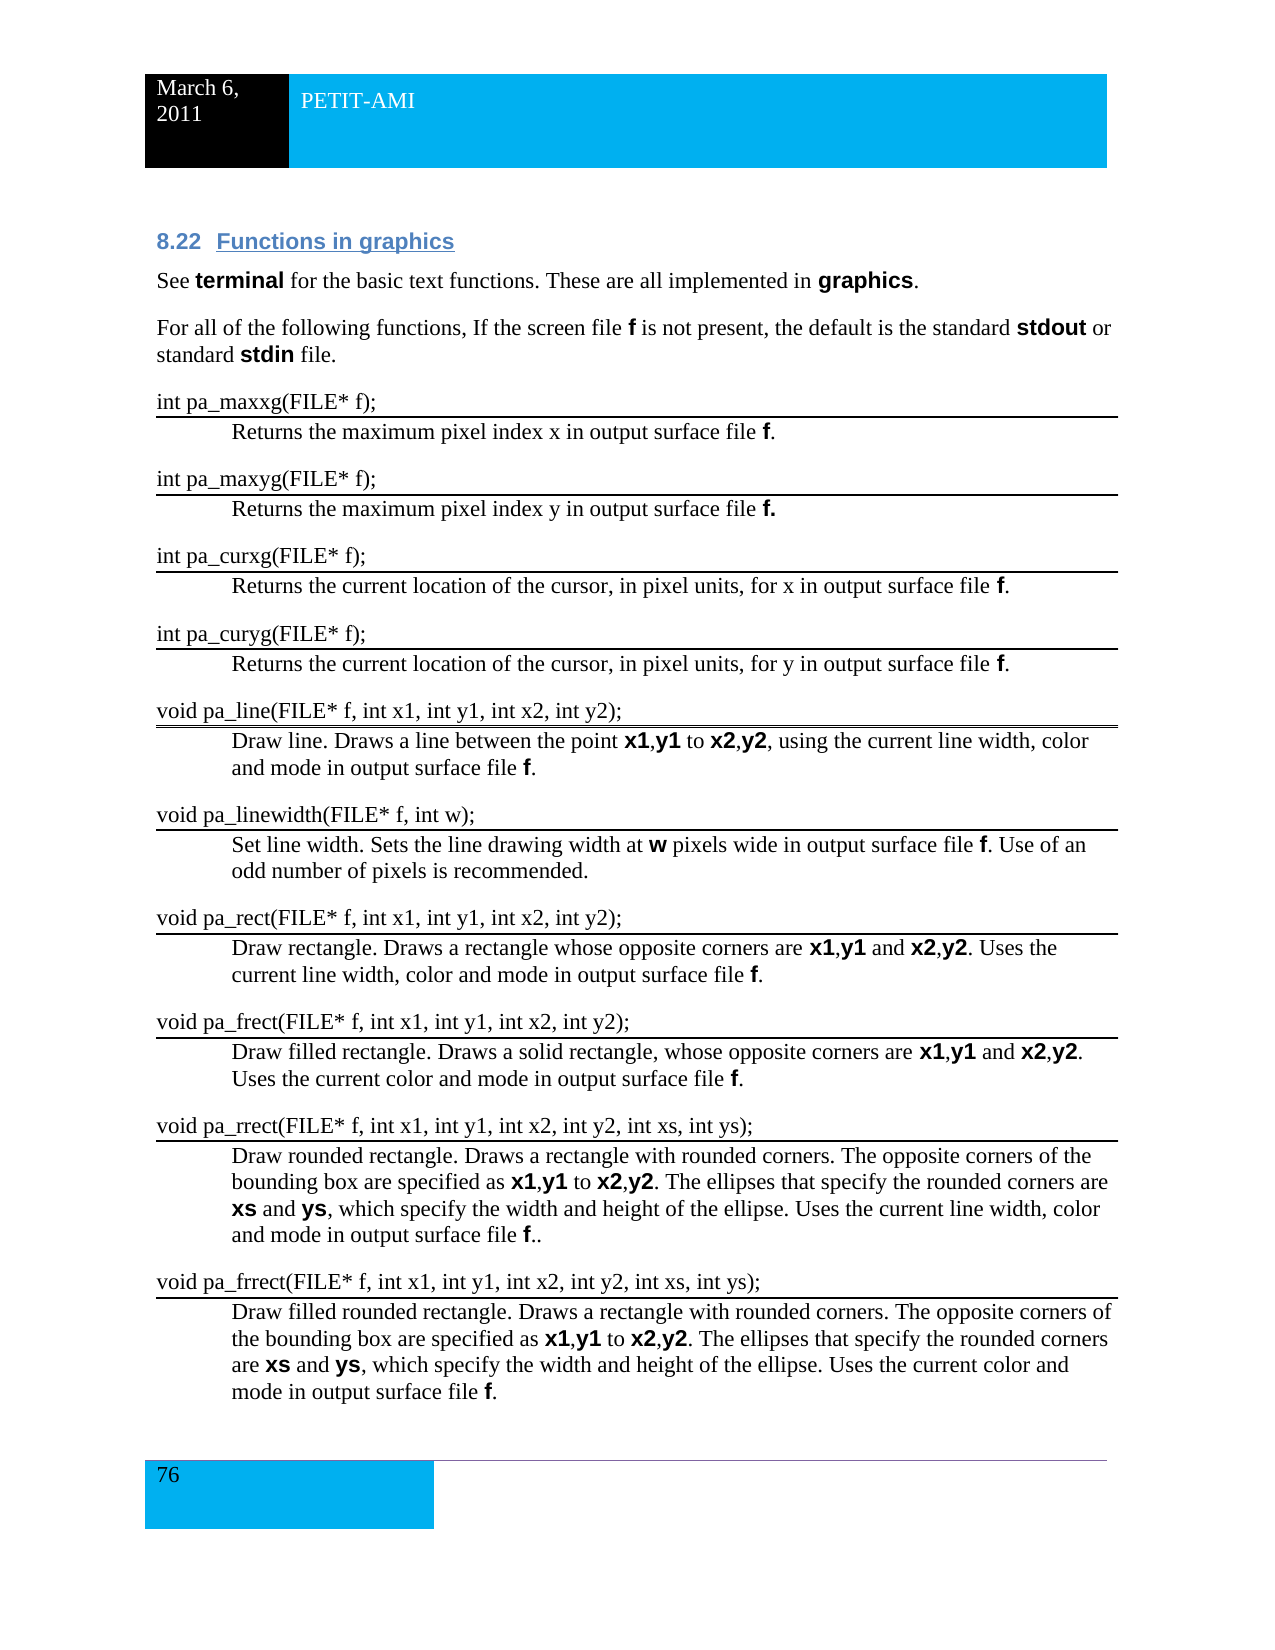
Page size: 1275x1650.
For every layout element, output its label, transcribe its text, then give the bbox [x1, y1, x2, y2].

text Draw rectangle. Draws a rectangle whose opposite corners are x1,y1 and x2,y2. Uses the current line width, color and mode in output surface file f. [231, 935, 1118, 987]
subtitle Functions in graphics [156, 228, 1118, 254]
text void pa_frect(FILE* f, int x1, int y1, int x2, int y2); [156, 1008, 1118, 1037]
text Draw filled rounded rectangle. Draws a rectangle with rounded corners. The opposite corners of the bounding box are specified as x1,y1 to x2,y2. The ellipses that specify the rounded corners are xs and ys, which specify the width and height of the ellipse. Uses the current color and mode in output surface file f. [231, 1299, 1118, 1404]
text Returns the maximum pixel index y in output surface file f. [231, 496, 1118, 522]
text See terminal for the basic text functions. These are all implemented in graphics. [156, 267, 1118, 293]
text Set line width. Sets the line drawing width at w pixels wide in output surface file f. Use of an odd number of pixels is recommended. [231, 831, 1118, 883]
text void pa_frrect(FILE* f, int x1, int y1, int x2, int y2, int xs, int ys); [156, 1268, 1118, 1297]
text Returns the current location of the cursor, in pixel units, for x in output surface file f. [231, 573, 1118, 599]
text Draw rounded rectangle. Draws a rectangle with rounded corners. The opposite corners of the bounding box are specified as x1,y1 to x2,y2. The ellipses that specify the rounded corners are xs and ys, which specify the width and height of the ellipse. Uses the current line width, color and mode in output surface file f.. [231, 1142, 1118, 1248]
text int pa_maxxg(FILE* f); [156, 388, 1118, 416]
text void pa_linewidth(FILE* f, int w); [156, 801, 1118, 829]
text For all of the following functions, If the screen file f is not present, the default is the standard stdout or standard stdin file. [156, 314, 1118, 367]
text Returns the current location of the cursor, in pixel units, for y in output surface file f. [231, 650, 1118, 676]
text Draw filled rectangle. Draws a solid rectangle, whose opposite corners are x1,y1 and x2,y2. Uses the current color and mode in output surface file f. [231, 1039, 1118, 1091]
text void pa_rrect(FILE* f, int x1, int y1, int x2, int y2, int xs, int ys); [156, 1112, 1118, 1140]
text void pa_line(FILE* f, int x1, int y1, int x2, int y2); [156, 697, 1118, 725]
text int pa_curyg(FILE* f); [156, 620, 1118, 648]
text int pa_maxyg(FILE* f); [156, 465, 1118, 494]
text Draw line. Draws a line between the point x1,y1 to x2,y2, using the current line width, color and mode in output surface file f. [231, 728, 1118, 780]
text void pa_rect(FILE* f, int x1, int y1, int x2, int y2); [156, 904, 1118, 933]
text int pa_curxg(FILE* f); [156, 542, 1118, 571]
text Returns the maximum pixel index x in output surface file f. [231, 418, 1118, 444]
